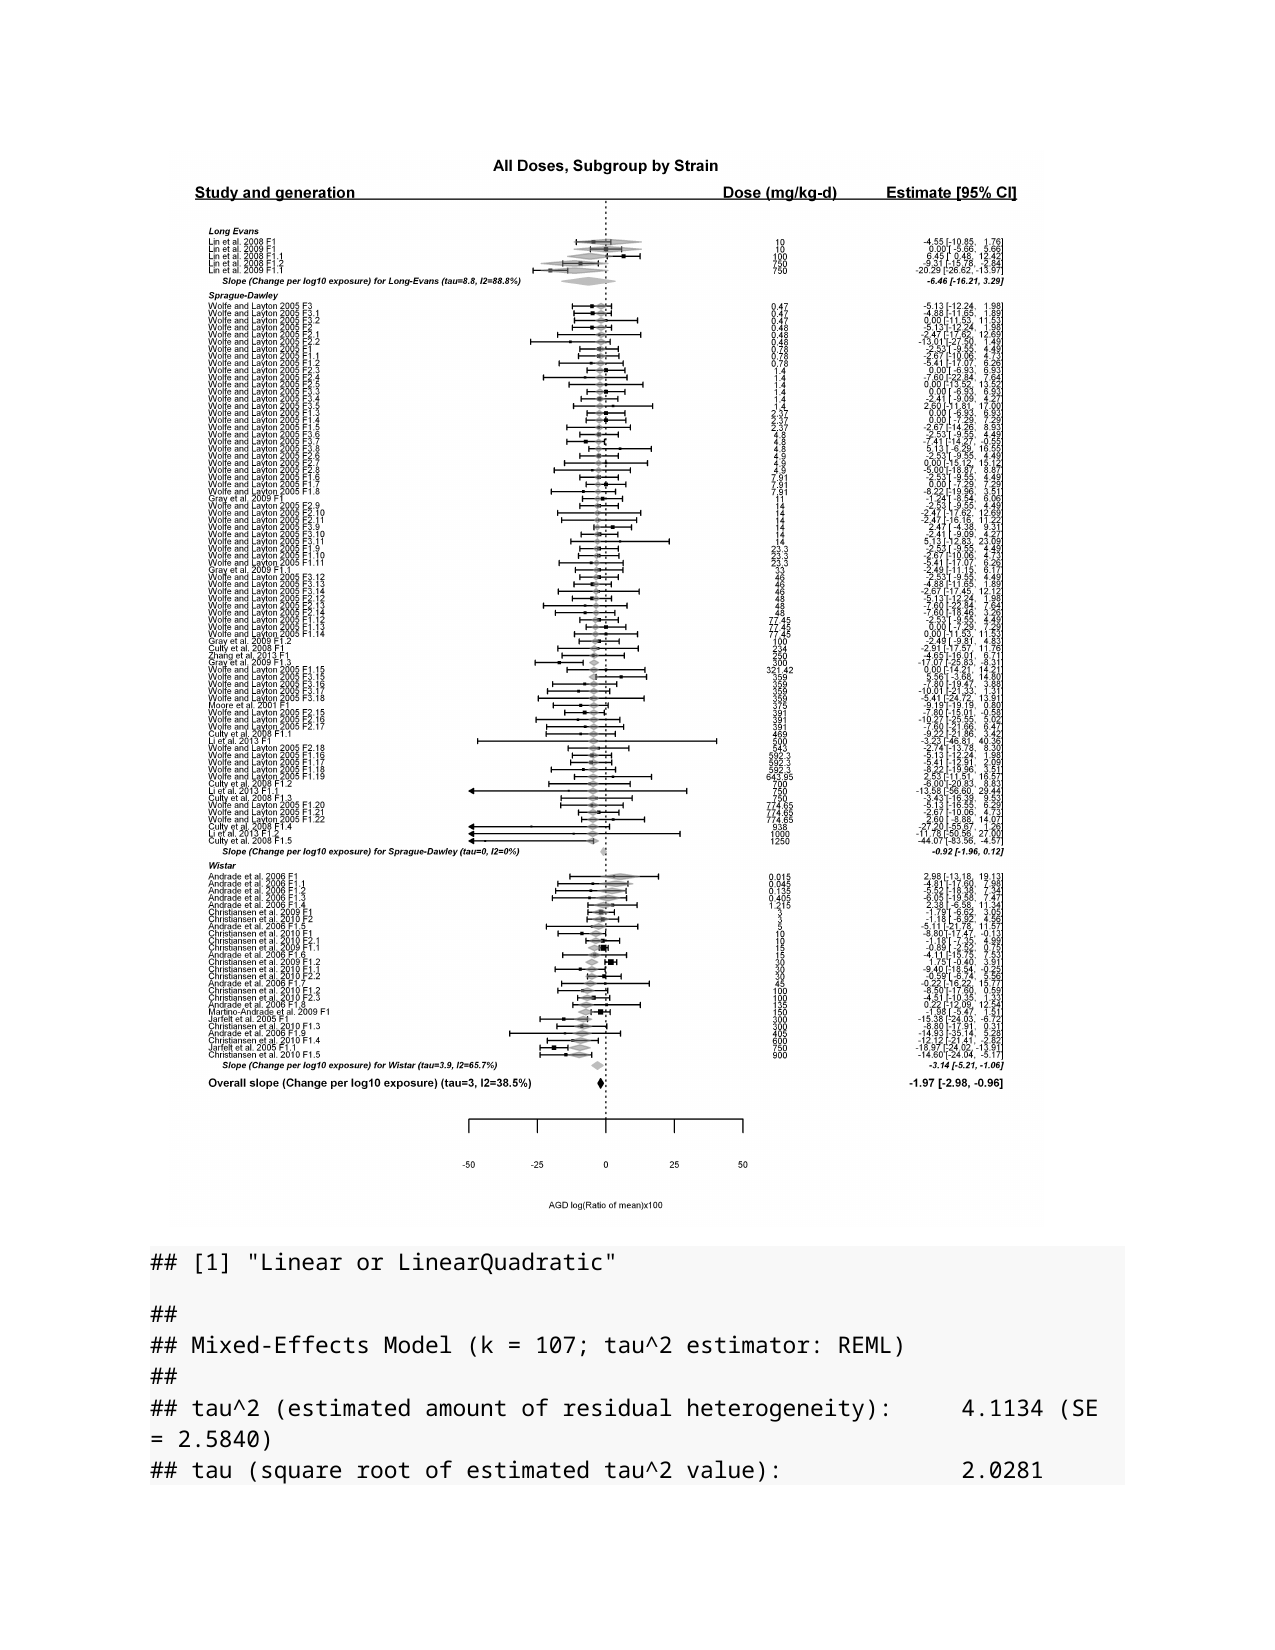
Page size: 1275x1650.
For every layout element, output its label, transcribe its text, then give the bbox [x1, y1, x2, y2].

picture [168, 150, 1044, 1227]
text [150, 1298, 1125, 1485]
text ## [1] "Linear or LinearQuadratic" [150, 1246, 1125, 1277]
